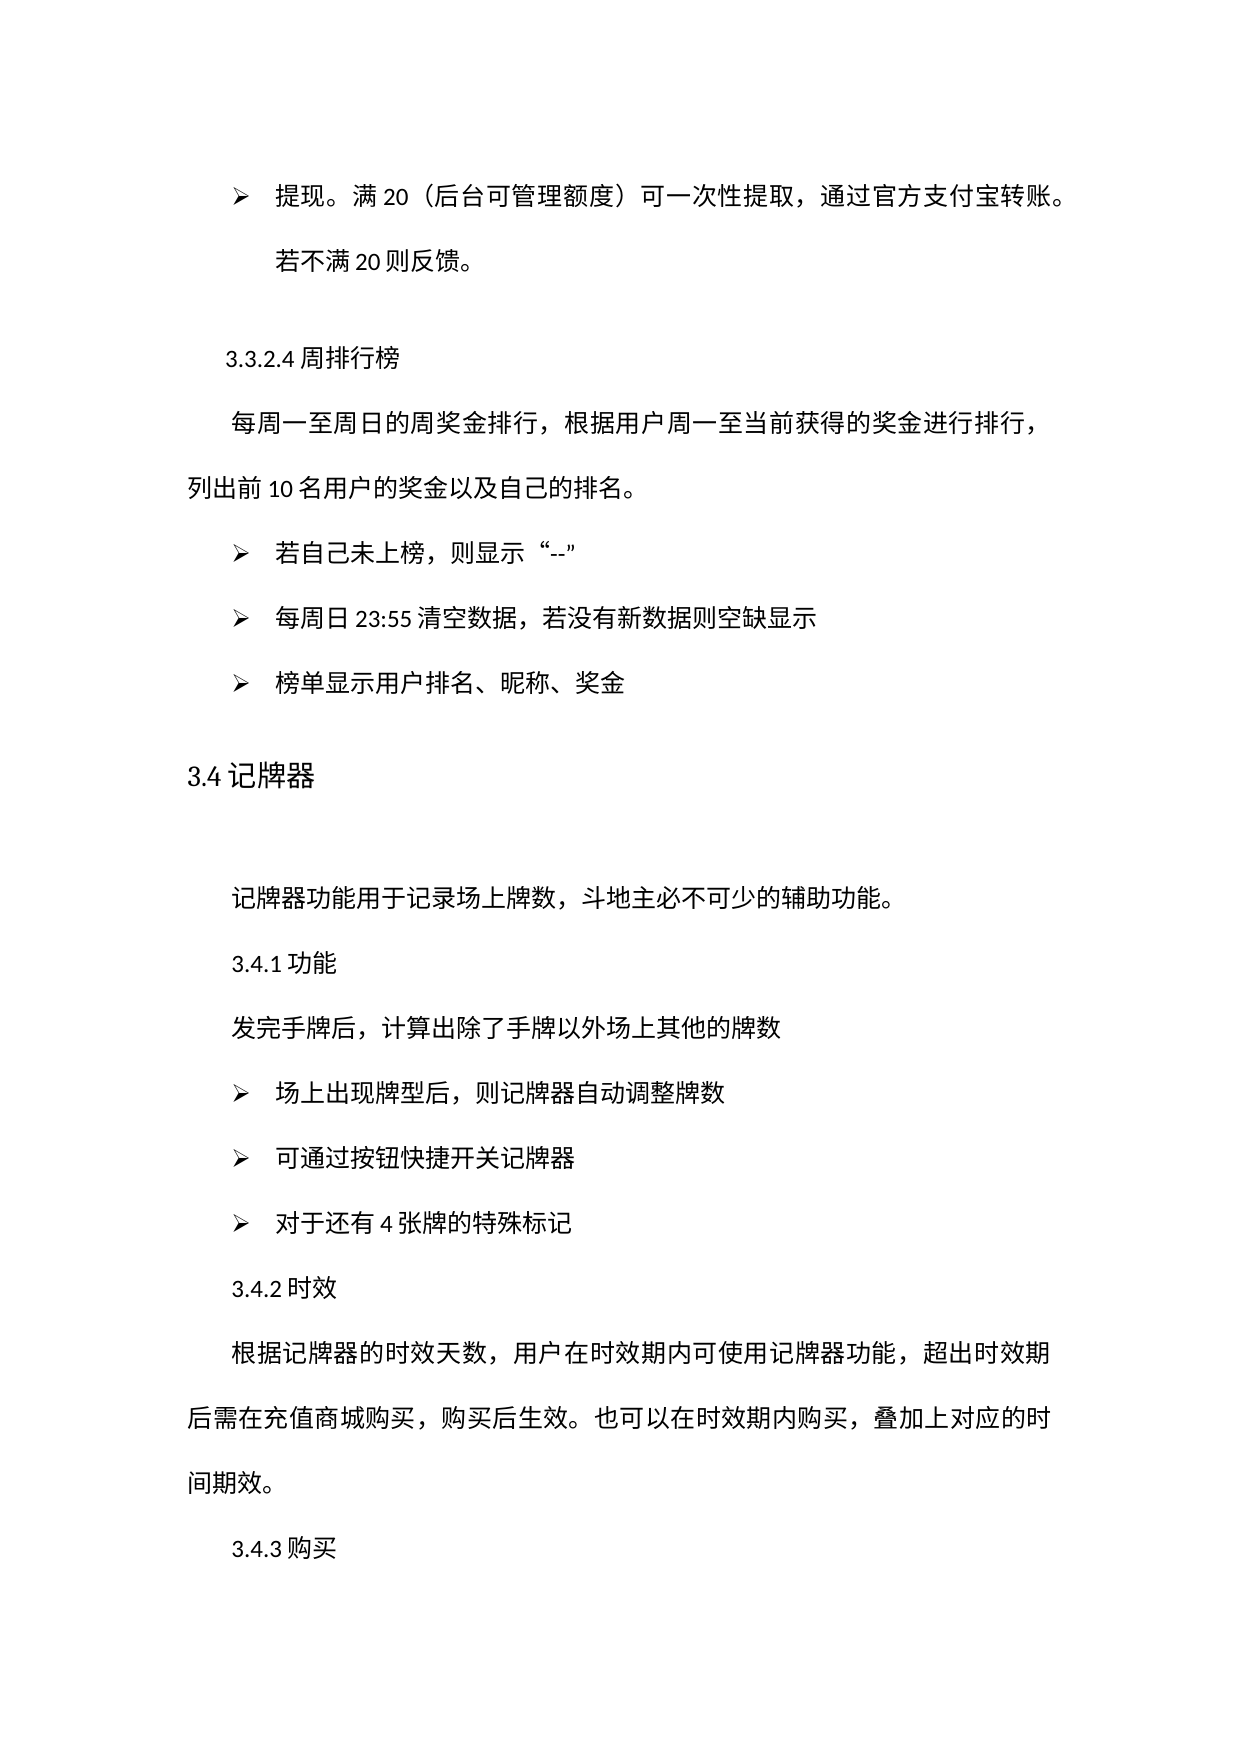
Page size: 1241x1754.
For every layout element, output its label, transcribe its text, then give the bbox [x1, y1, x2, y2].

text 3.4.1 功能 [187, 929, 1053, 994]
list 场上出现牌型后，则记牌器自动调整牌数 [231, 1059, 1053, 1124]
list 每周日23:55清空数据，若没有新数据则空缺显示 [231, 584, 1053, 649]
text 记牌器功能用于记录场上牌数，斗地主必不可少的辅助功能。 [187, 864, 1053, 929]
text 3.4.3 购买 [187, 1514, 1053, 1579]
list 提现。满20（后台可管理额度）可一次性提取，通过官方支付宝转账。若不满20则反馈。 [231, 162, 1053, 292]
text 根据记牌器的时效天数，用户在时效期内可使用记牌器功能，超出时效期后需在充值商城购买，购买后生效。也可以在时效期内购买，叠加上对应的时间期效。 [187, 1319, 1053, 1514]
text 发完手牌后，计算出除了手牌以外场上其他的牌数 [187, 994, 1053, 1059]
list 榜单显示用户排名、昵称、奖金 [231, 649, 1053, 714]
subtitle 3.4 记牌器 [187, 742, 1053, 807]
text 3.3.2.4 周排行榜 [187, 324, 1053, 389]
text 每周一至周日的周奖金排行，根据用户周一至当前获得的奖金进行排行，列出前10名用户的奖金以及自己的排名。 [187, 389, 1053, 519]
list 若自己未上榜，则显示“--” [231, 519, 1053, 584]
list 对于还有4张牌的特殊标记 [231, 1189, 1053, 1254]
list 可通过按钮快捷开关记牌器 [231, 1124, 1053, 1189]
text 3.4.2 时效 [231, 1254, 1053, 1319]
